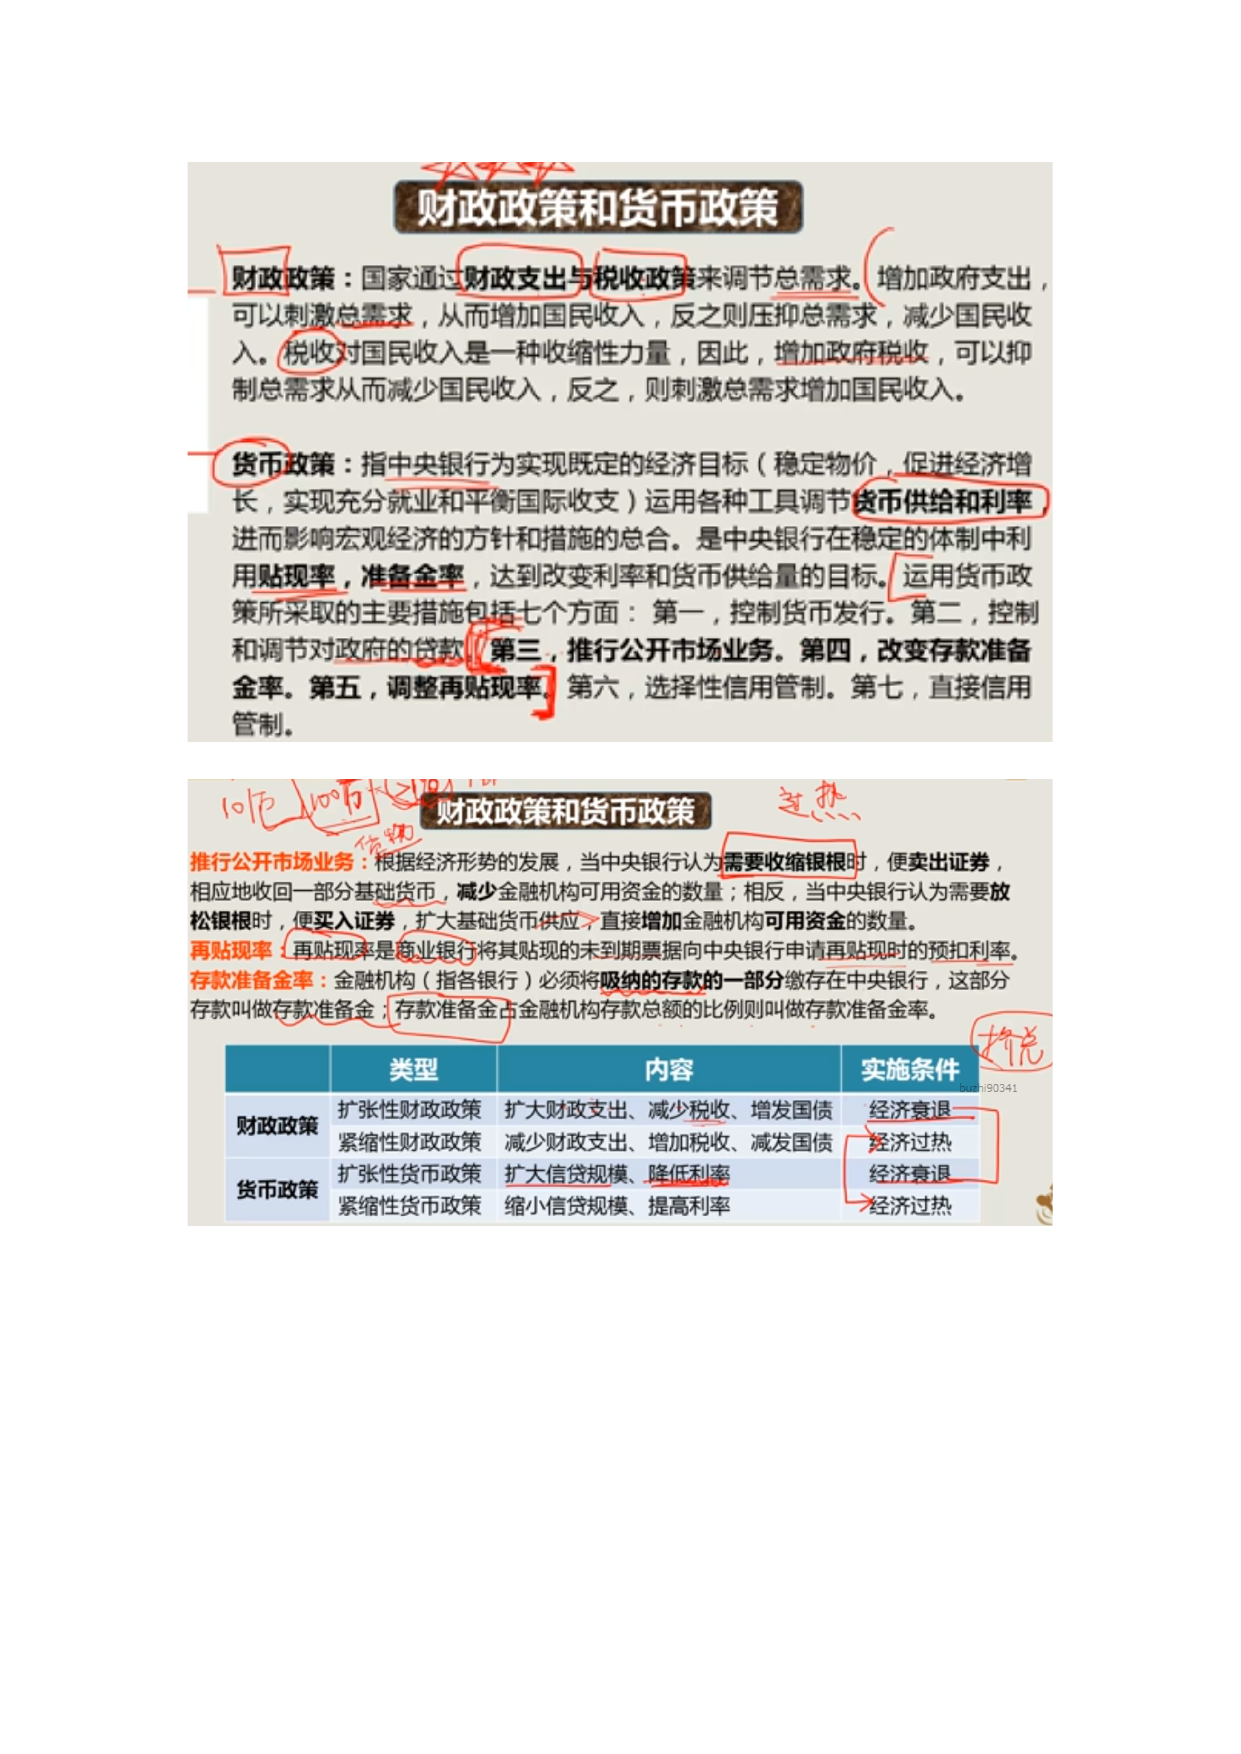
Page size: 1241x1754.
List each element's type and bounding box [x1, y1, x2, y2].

picture [187, 162, 1053, 742]
picture [187, 779, 1053, 1226]
